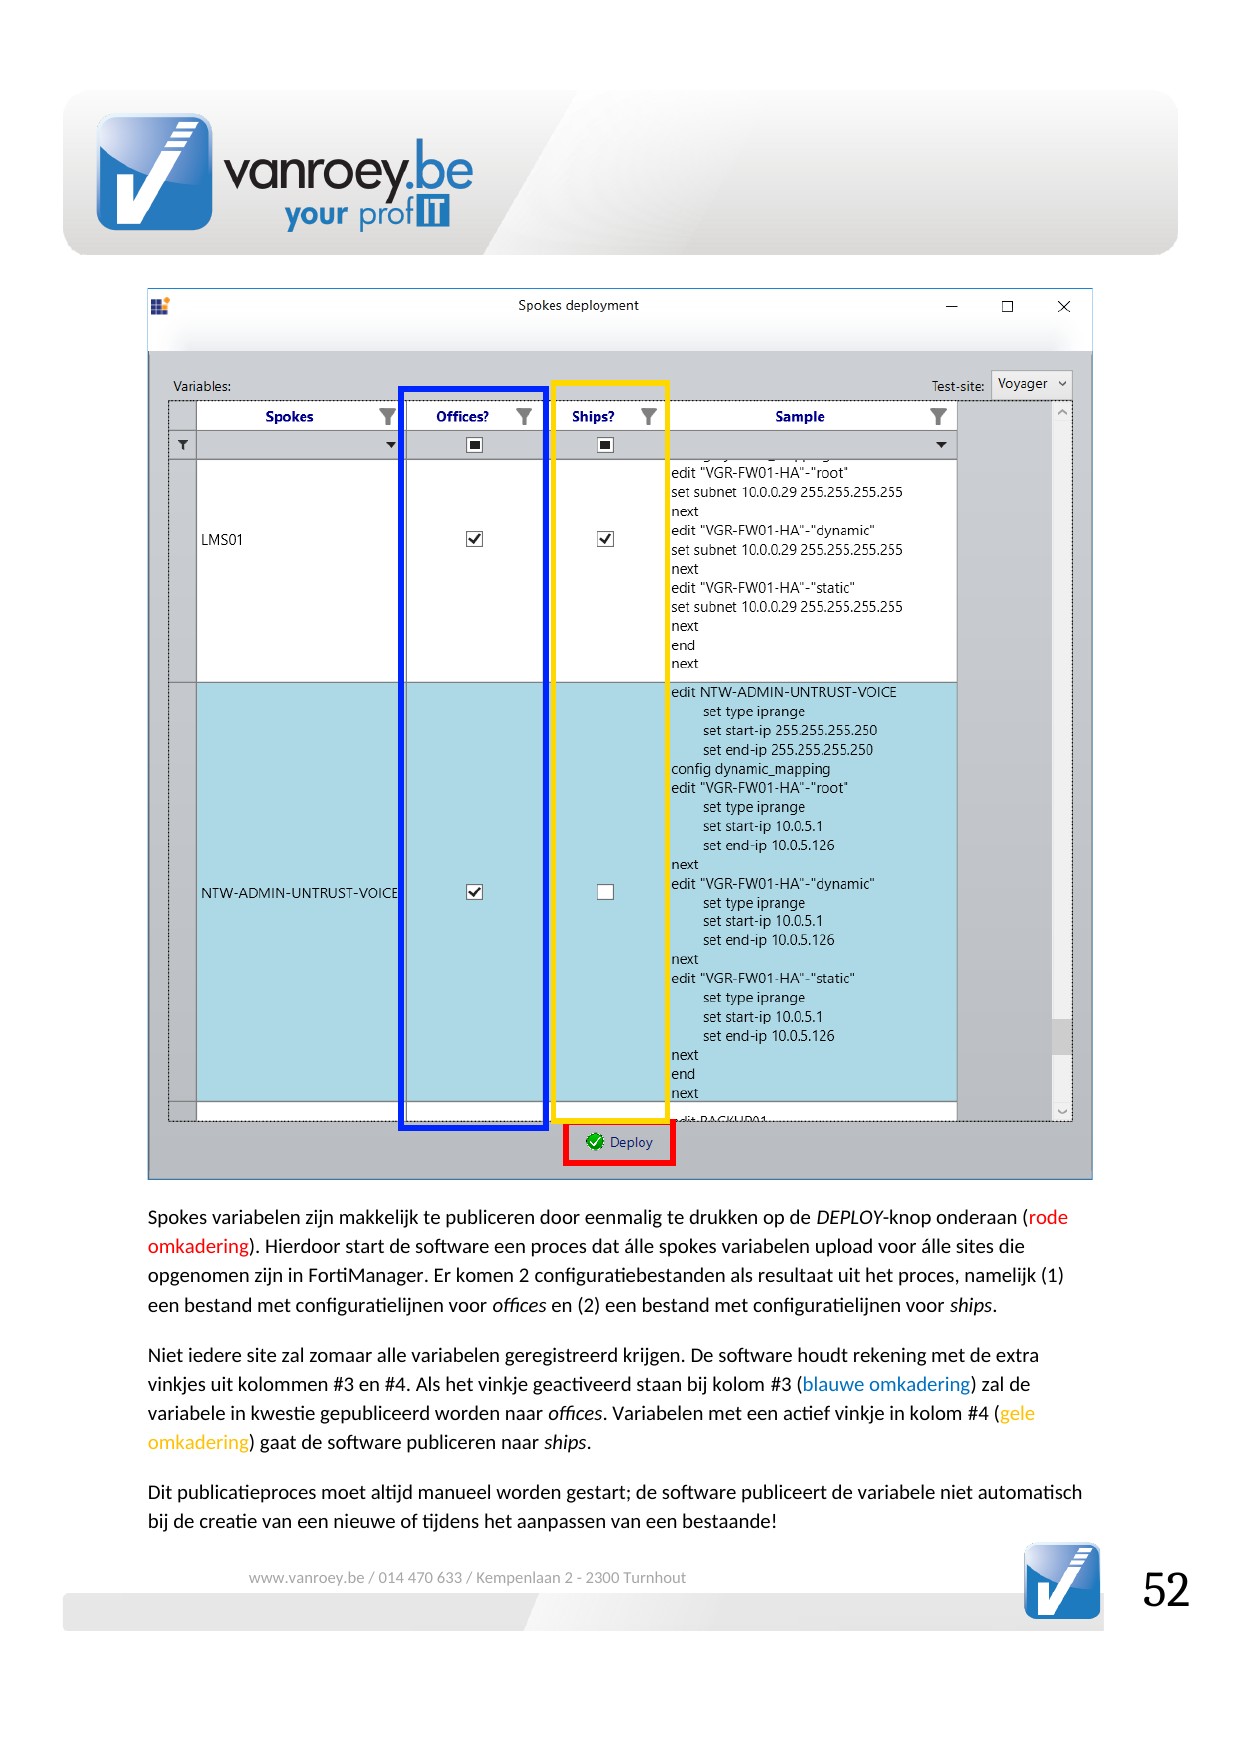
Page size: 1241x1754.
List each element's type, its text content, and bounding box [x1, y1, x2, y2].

text Spokes variabelen zijn makkelijk te publiceren door eenmalig te drukken op de DEPLOY-knop onderaan (rode omkadering). Hierdoor start de software een proces dat álle spokes variabelen upload voor álle sites die opgenomen zijn in FortiManager. Er komen 2 configuratiebestanden als resultaat uit het proces, namelijk (1) een bestand met configuratielijnen voor offices en (2) een bestand met configuratielijnen voor ships. [148, 1204, 1093, 1317]
picture [62, 1542, 1103, 1631]
picture [147, 288, 1093, 1180]
picture [63, 90, 1178, 255]
text Dit publicatieproces moet altijd manueel worden gestart; de software publiceert de variabele niet automatisch bij de creatie van een nieuwe of tijdens het aanpassen van een bestaande! [148, 1479, 1093, 1534]
text Niet iedere site zal zomaar alle variabelen geregistreerd krijgen. De software houdt rekening met de extra vinkjes uit kolommen #3 en #4. Als het vinkje geactiveerd staan bij kolom #3 (blauwe omkadering) zal de variabele in kwestie gepubliceerd worden naar offices. Variabelen met een actief vinkje in kolom #4 (gele omkadering) gaat de software publiceren naar ships. [148, 1342, 1093, 1455]
